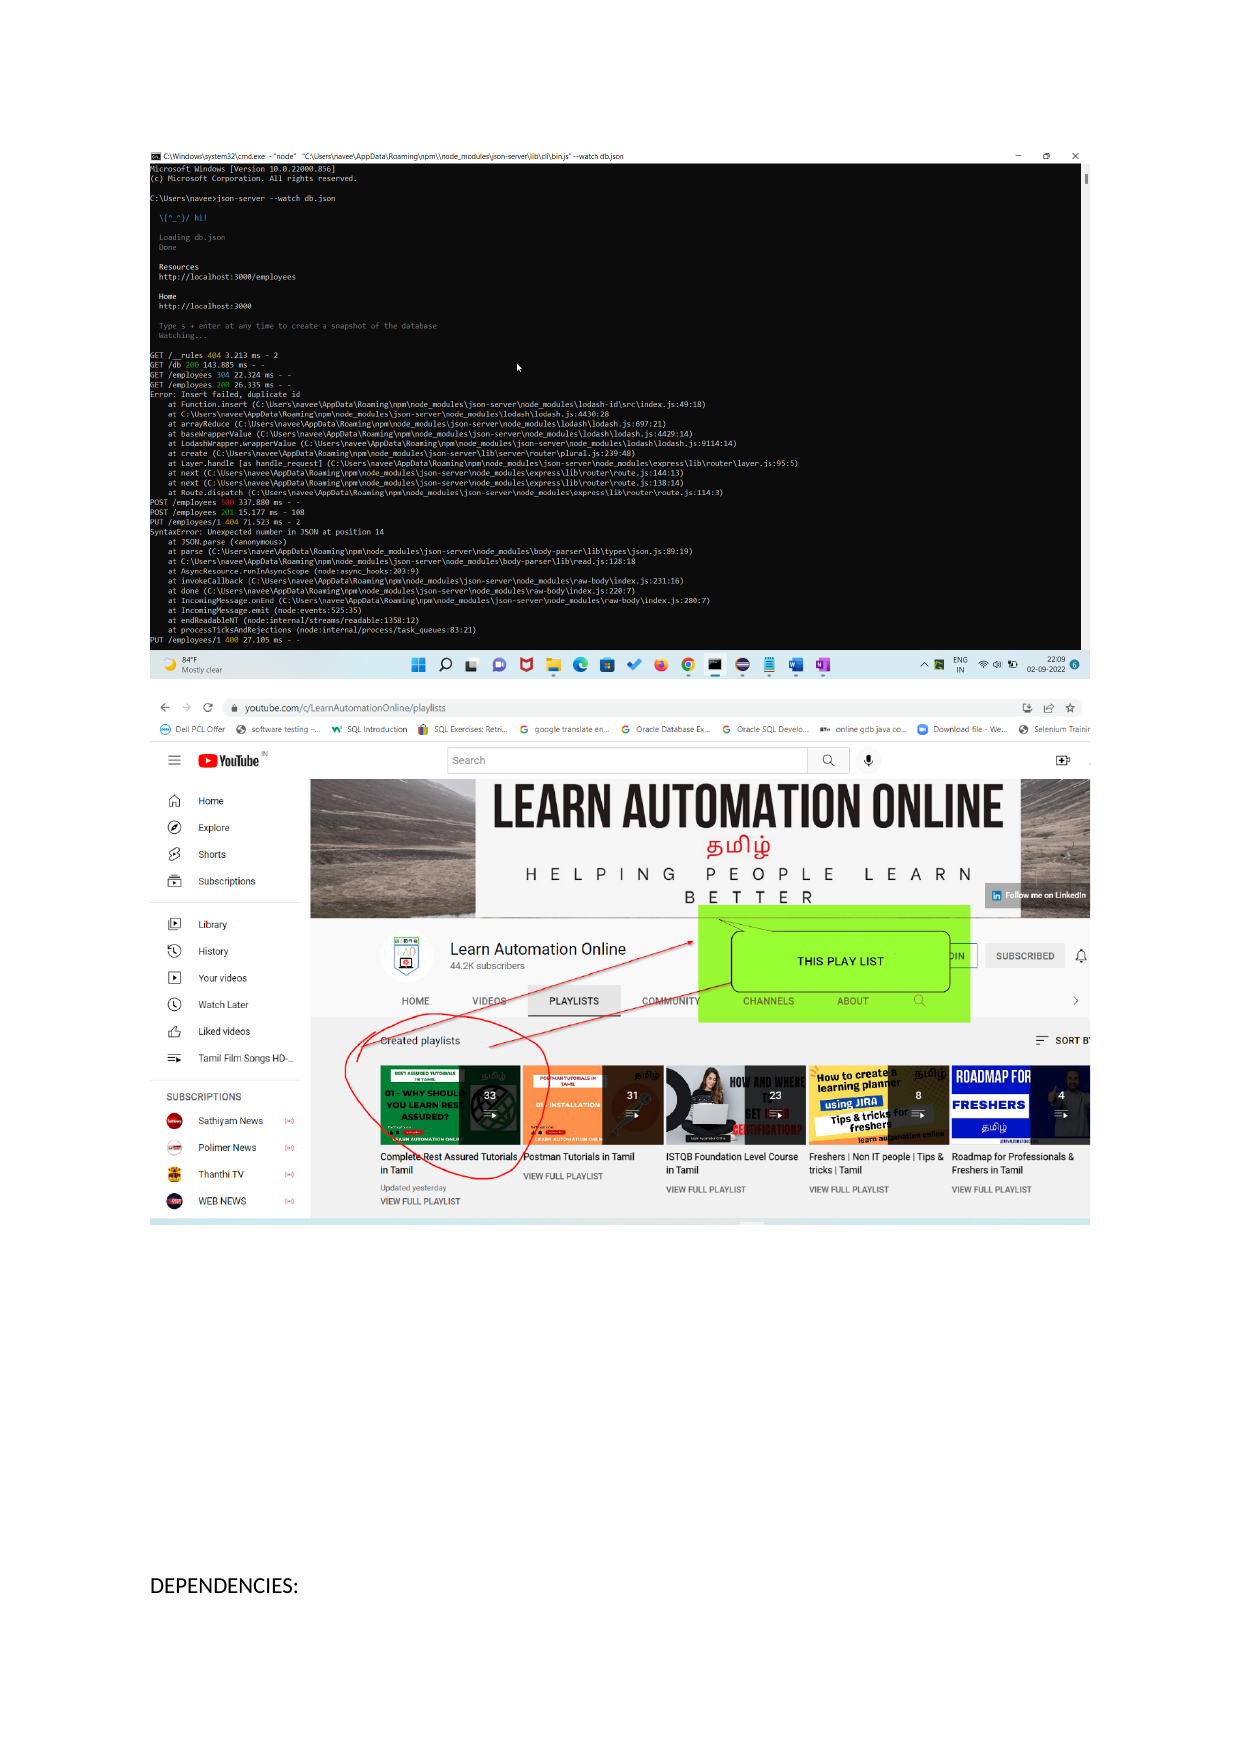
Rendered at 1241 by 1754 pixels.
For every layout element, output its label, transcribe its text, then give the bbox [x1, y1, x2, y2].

picture [150, 150, 1091, 679]
picture [150, 697, 1091, 1225]
text DEPENDENCIES: [150, 1571, 1090, 1599]
